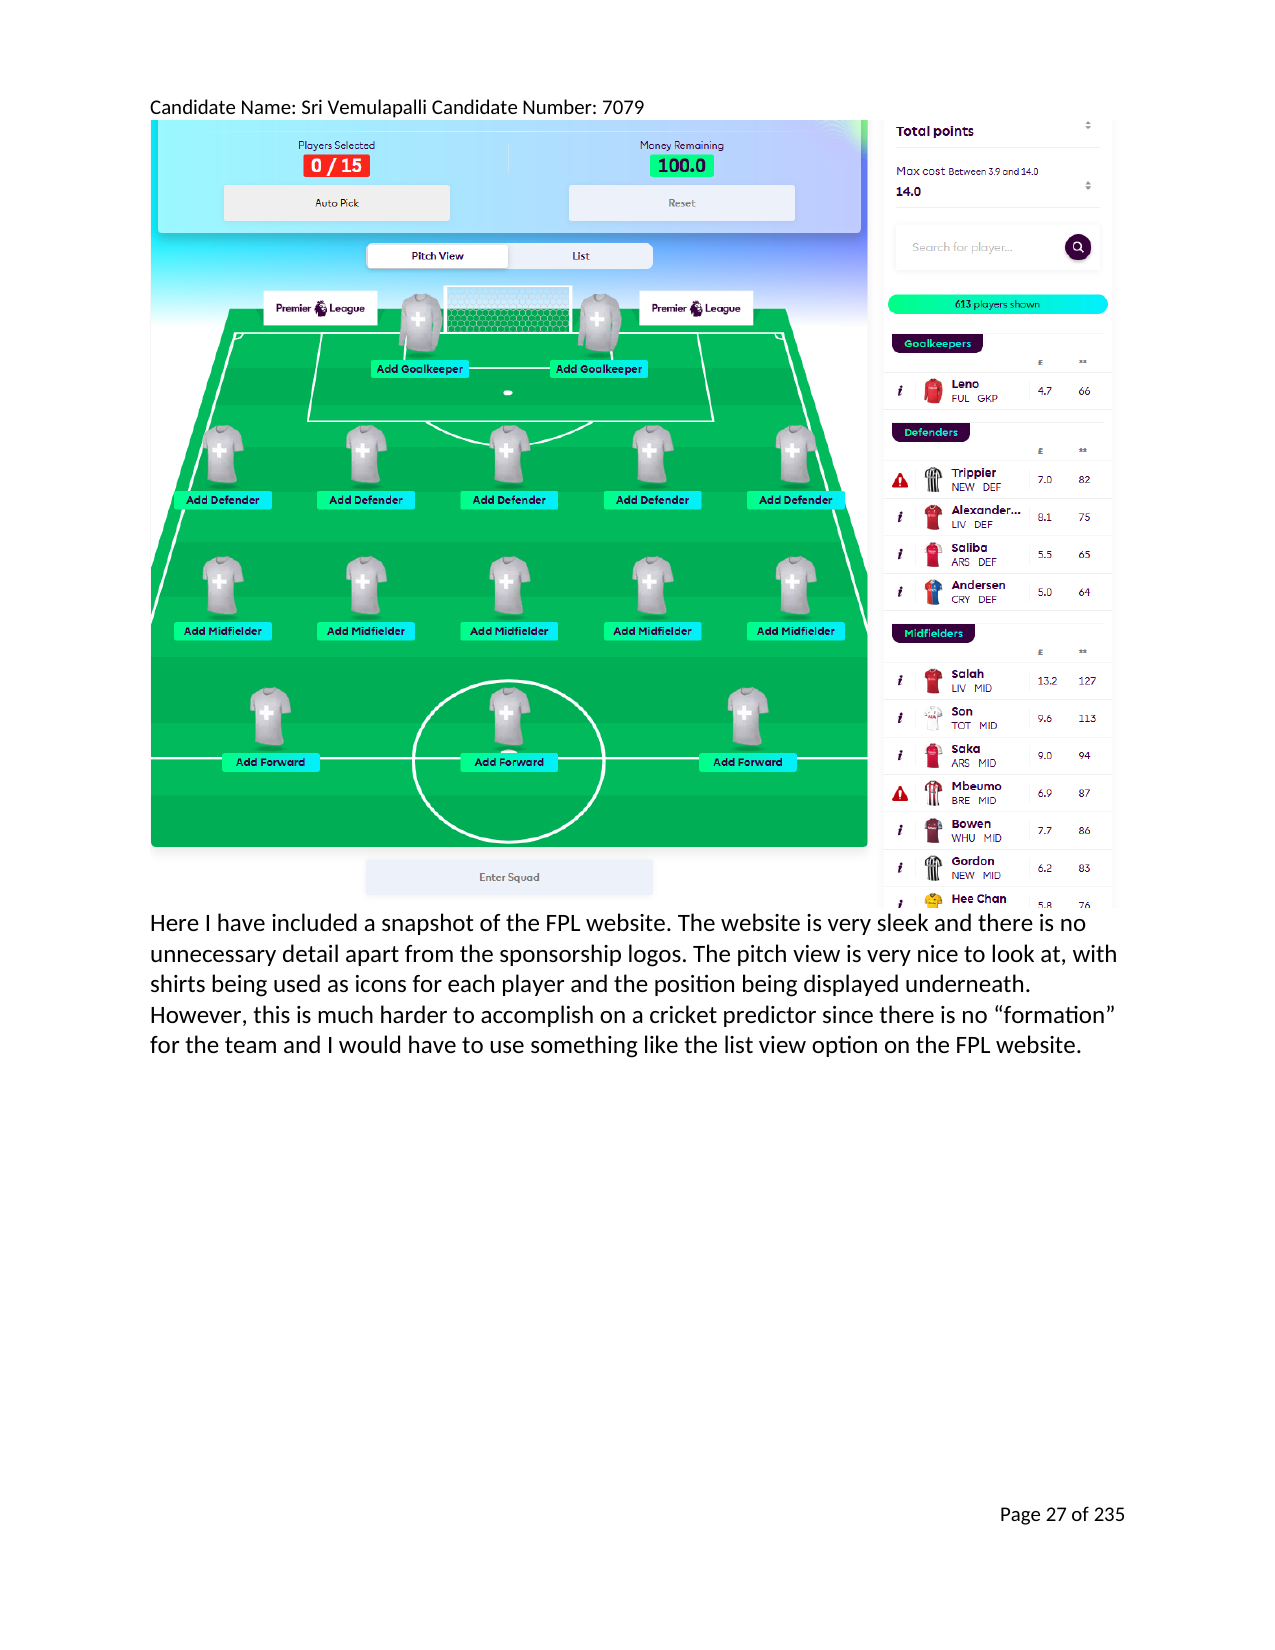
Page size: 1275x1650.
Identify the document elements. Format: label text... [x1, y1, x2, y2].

picture [150, 120, 1125, 908]
text Here I have included a snapshot of the FPL website. The website is very sleek and there is no unnecessary detail apart from the sponsorship logos. The pitch view is very nice to look at, with shirts being used as icons for each player and the position being displayed underneath. However, this is much harder to accomplish on a cricket predictor since there is no “formation” for the team and I would have to use something like the list view option on the FPL website. [150, 908, 1125, 1060]
